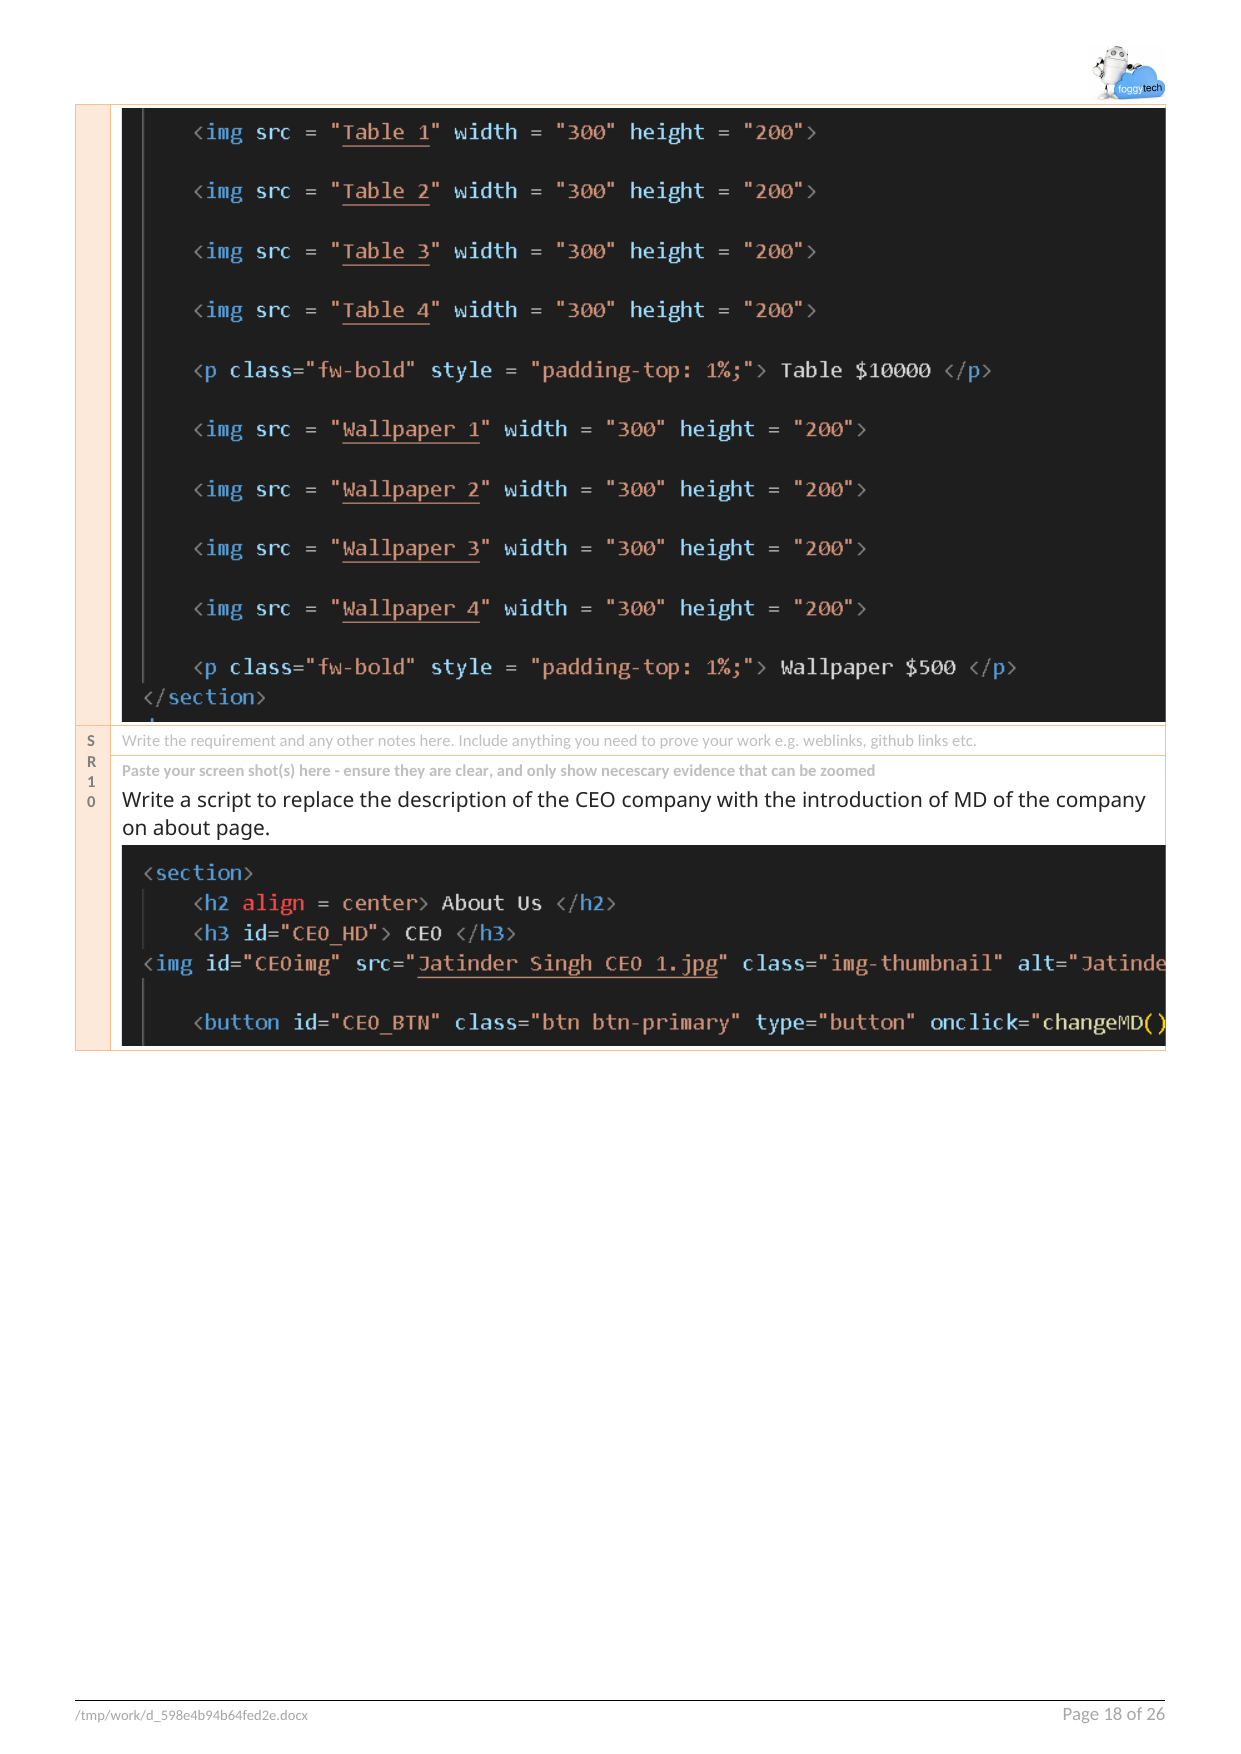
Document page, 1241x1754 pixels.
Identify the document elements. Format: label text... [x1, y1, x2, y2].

picture [121, 845, 1166, 1046]
picture [121, 108, 1166, 722]
table_cell SR10 [76, 726, 110, 1050]
table_cell Paste your screen shot(s) here - ensure they are clear, and only show necescary evidence that can be zoomed Write a script to replace the description of the CEO company with the introduction of MD of the company on about page. [111, 756, 1165, 1050]
table_cell Write the requirement and any other notes here. Include anything you need to prove your work e.g. weblinks, github links etc. [111, 726, 1165, 755]
picture [1089, 44, 1166, 101]
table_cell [111, 105, 1165, 725]
